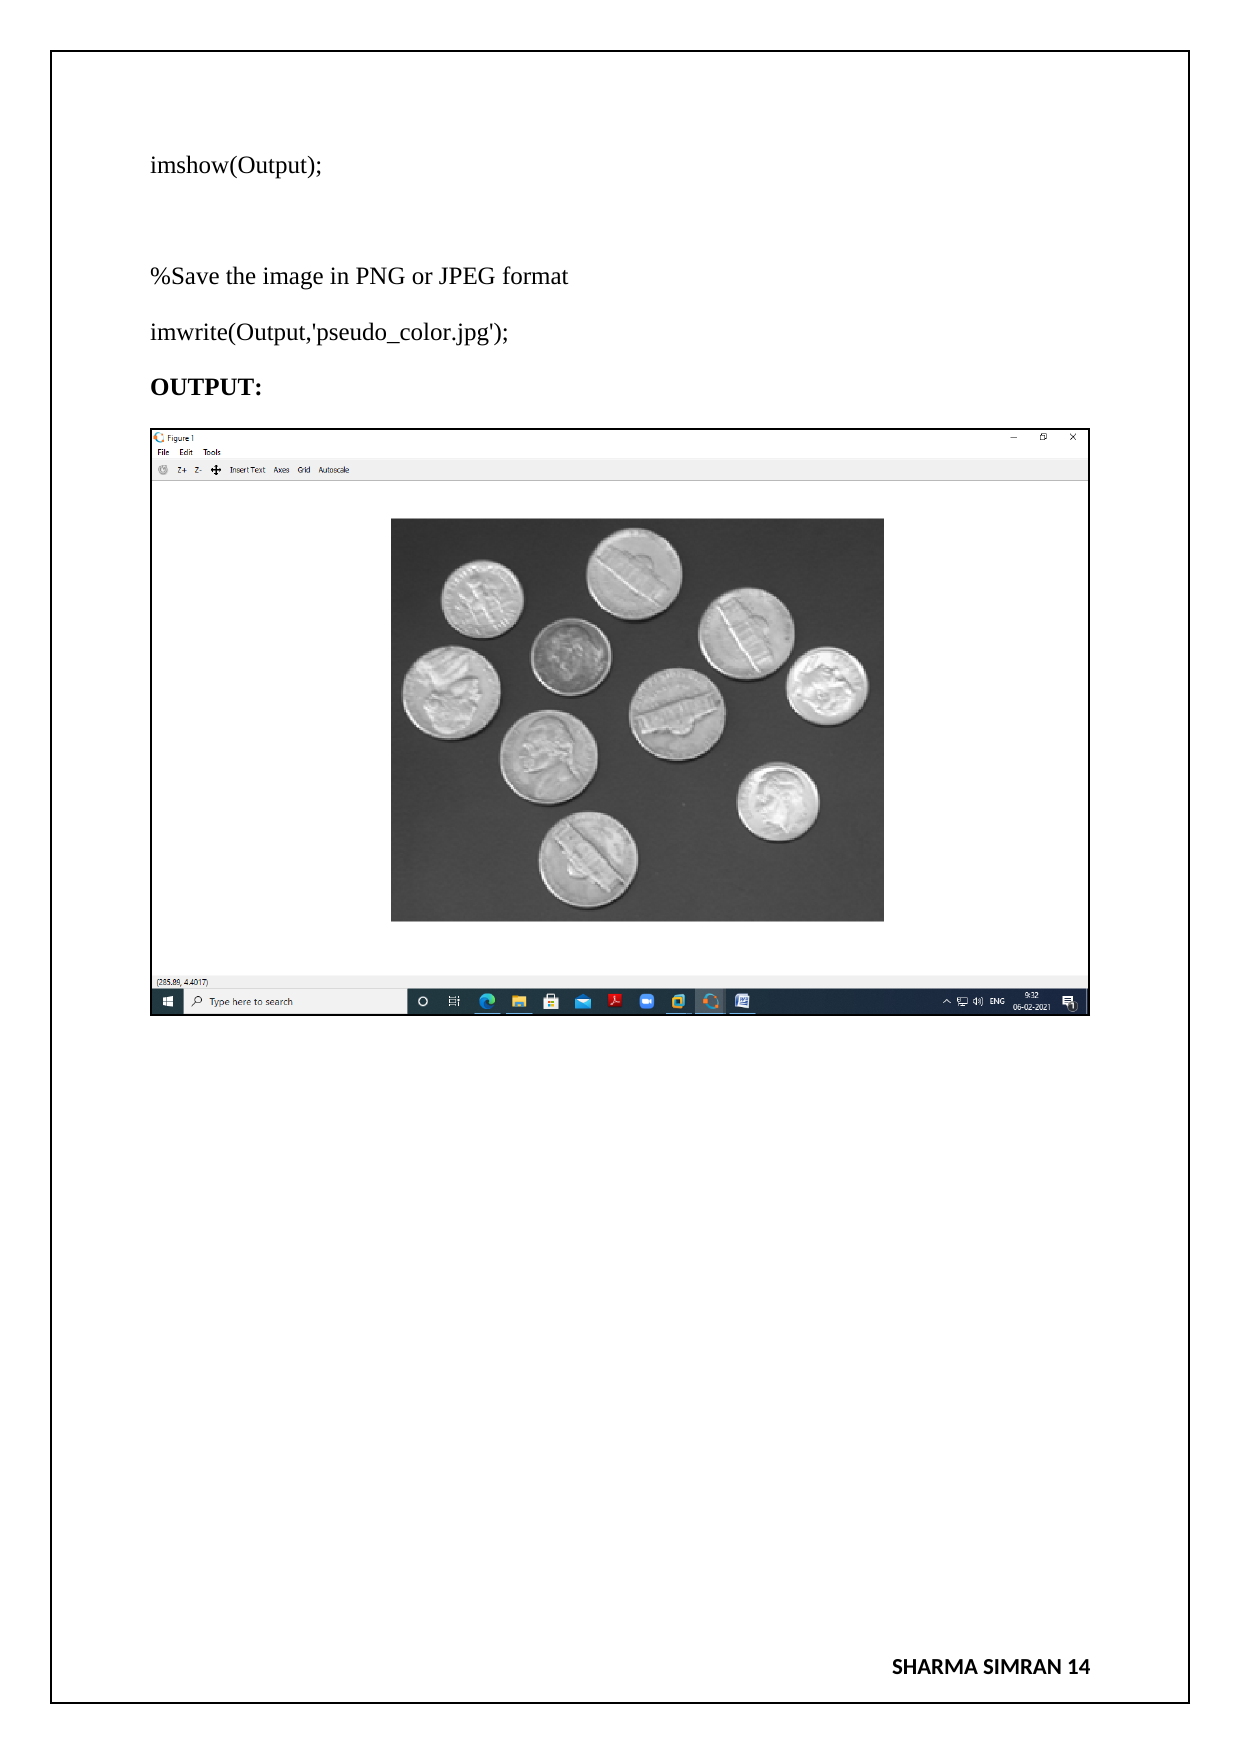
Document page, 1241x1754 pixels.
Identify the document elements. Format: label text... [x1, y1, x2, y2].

text %Save the image in PNG or JPEG format [150, 261, 1090, 290]
text imwrite(Output,'pseudo_color.jpg'); [150, 317, 1090, 346]
text OUTPUT: [150, 372, 1090, 401]
text imshow(Output); [150, 150, 1090, 179]
picture [152, 430, 1088, 1014]
